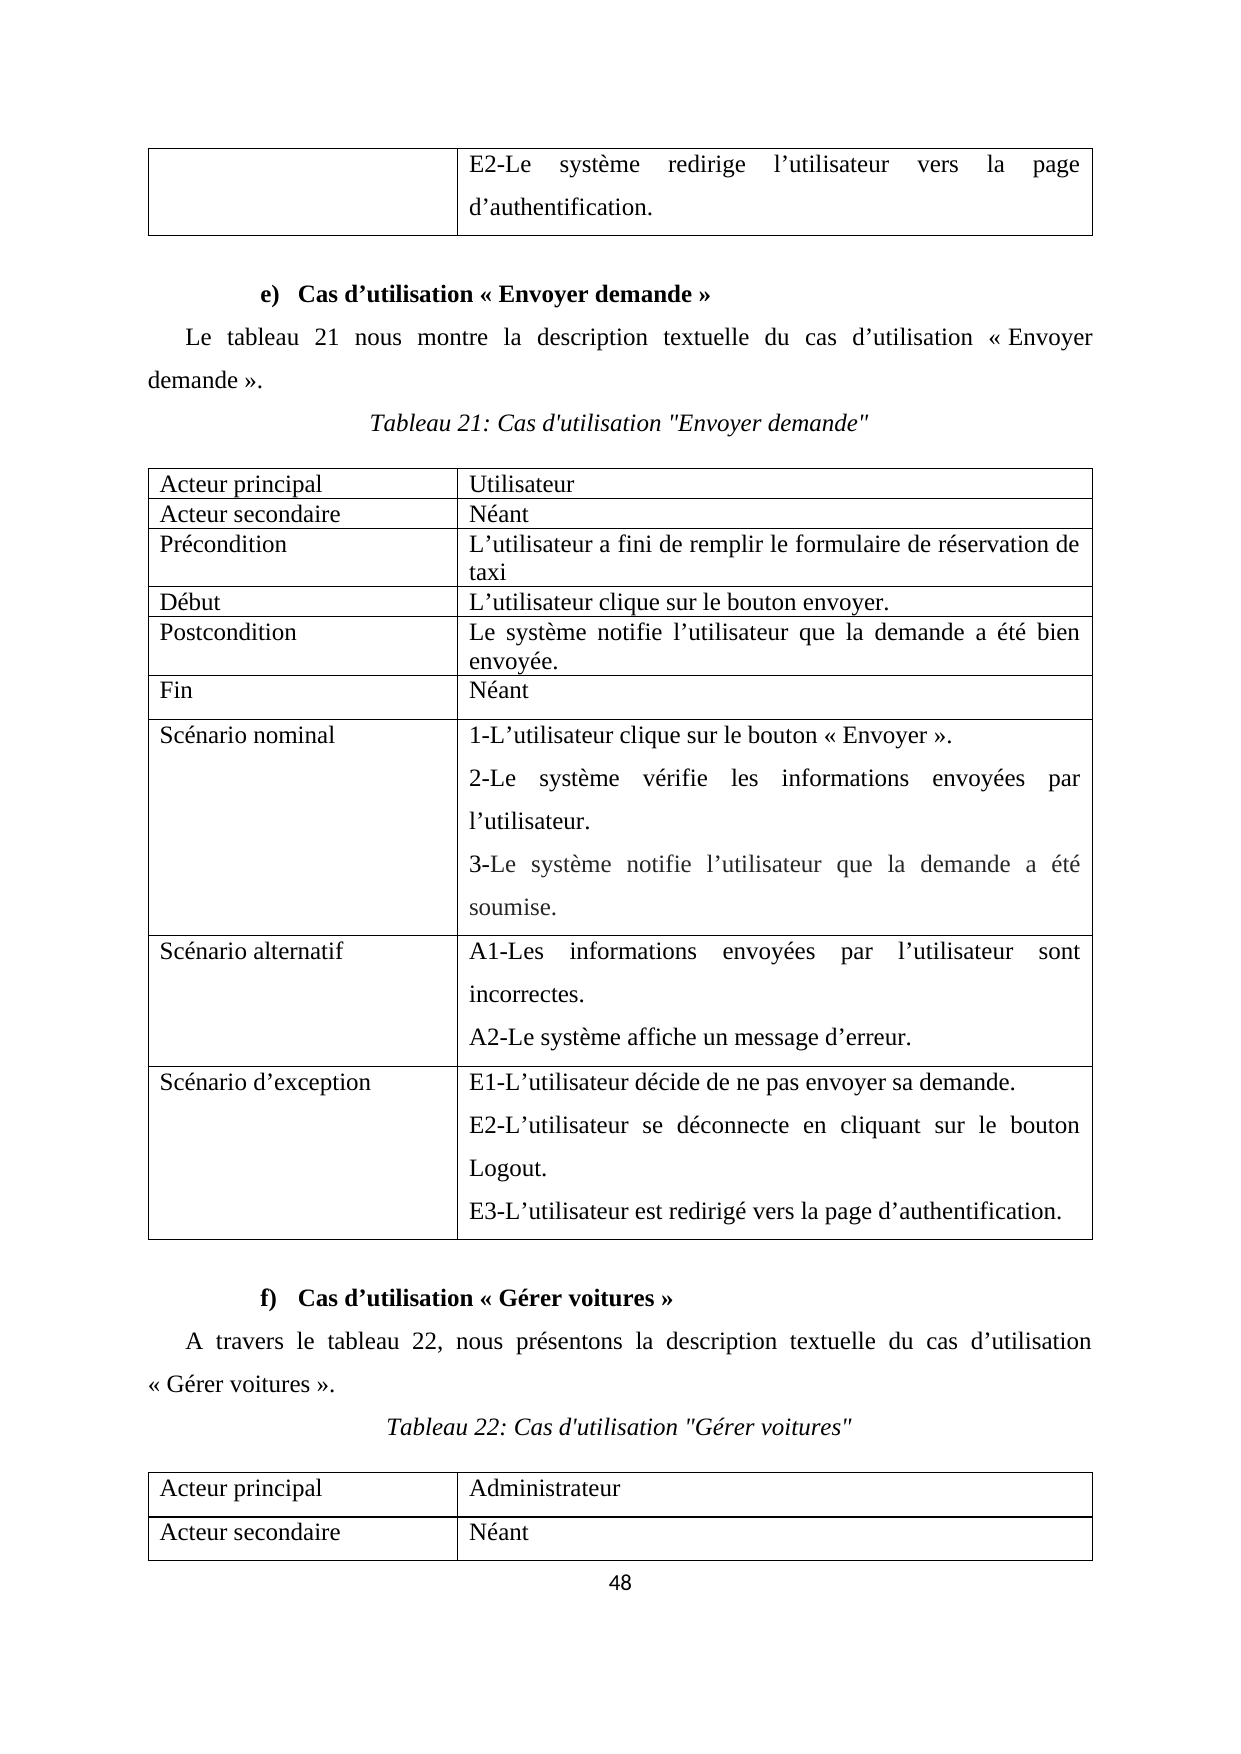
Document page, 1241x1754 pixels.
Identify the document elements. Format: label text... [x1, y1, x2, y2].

table_cell L’utilisateur a fini de remplir le formulaire de réservation de taxi [458, 529, 1092, 586]
table_cell Scénario d’exception [149, 1067, 457, 1239]
table_cell E1-L’utilisateur décide de ne pas envoyer sa demande. E2-L’utilisateur se déconnecte en cliquant sur le bouton Logout. E3-L’utilisateur est redirigé vers la page d’authentification. [458, 1067, 1092, 1239]
table_cell Scénario alternatif [149, 936, 457, 1066]
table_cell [458, 149, 1092, 235]
text A travers le tableau 22, nous présentons la description textuelle du cas d’utilisation « Gérer voitures ». [148, 1326, 1093, 1398]
list Cas d’utilisation « Gérer voitures » [260, 1283, 1093, 1312]
table_cell Postcondition [149, 617, 457, 674]
text Tableau 22: Cas d'utilisation "Gérer voitures" [148, 1412, 1093, 1441]
list Cas d’utilisation « Envoyer demande » [260, 279, 1093, 308]
table_cell Acteur secondaire [149, 499, 457, 528]
table_cell A1-Les informations envoyées par l’utilisateur sont incorrectes. A2-Le système affiche un message d’erreur. [458, 936, 1092, 1066]
table_cell L’utilisateur clique sur le bouton envoyer. [458, 587, 1092, 616]
table_cell Fin [149, 676, 457, 719]
table_header Administrateur [458, 1473, 1092, 1516]
table_cell 1-L’utilisateur clique sur le bouton « Envoyer ». 2-Le système vérifie les informations envoyées par l’utilisateur. 3-Le système notifie l’utilisateur que la demande a été soumise. [458, 720, 1092, 935]
table_cell Néant [458, 499, 1092, 528]
table_cell Début [149, 587, 457, 616]
text Tableau 21: Cas d'utilisation "Envoyer demande" [148, 408, 1093, 437]
table_header Acteur principal [149, 1473, 457, 1516]
table_cell Précondition [149, 529, 457, 586]
table_header Acteur principal [149, 469, 457, 498]
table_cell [149, 149, 457, 235]
text Le tableau 21 nous montre la description textuelle du cas d’utilisation « Envoyer demande ». [148, 322, 1093, 394]
table_cell Acteur secondaire [149, 1518, 457, 1560]
table_header Utilisateur [458, 469, 1092, 498]
table_cell Néant [458, 676, 1092, 719]
table_cell Néant [458, 1518, 1092, 1560]
table_cell Le système notifie l’utilisateur que la demande a été bien envoyée. [458, 617, 1092, 674]
table_cell Scénario nominal [149, 720, 457, 935]
